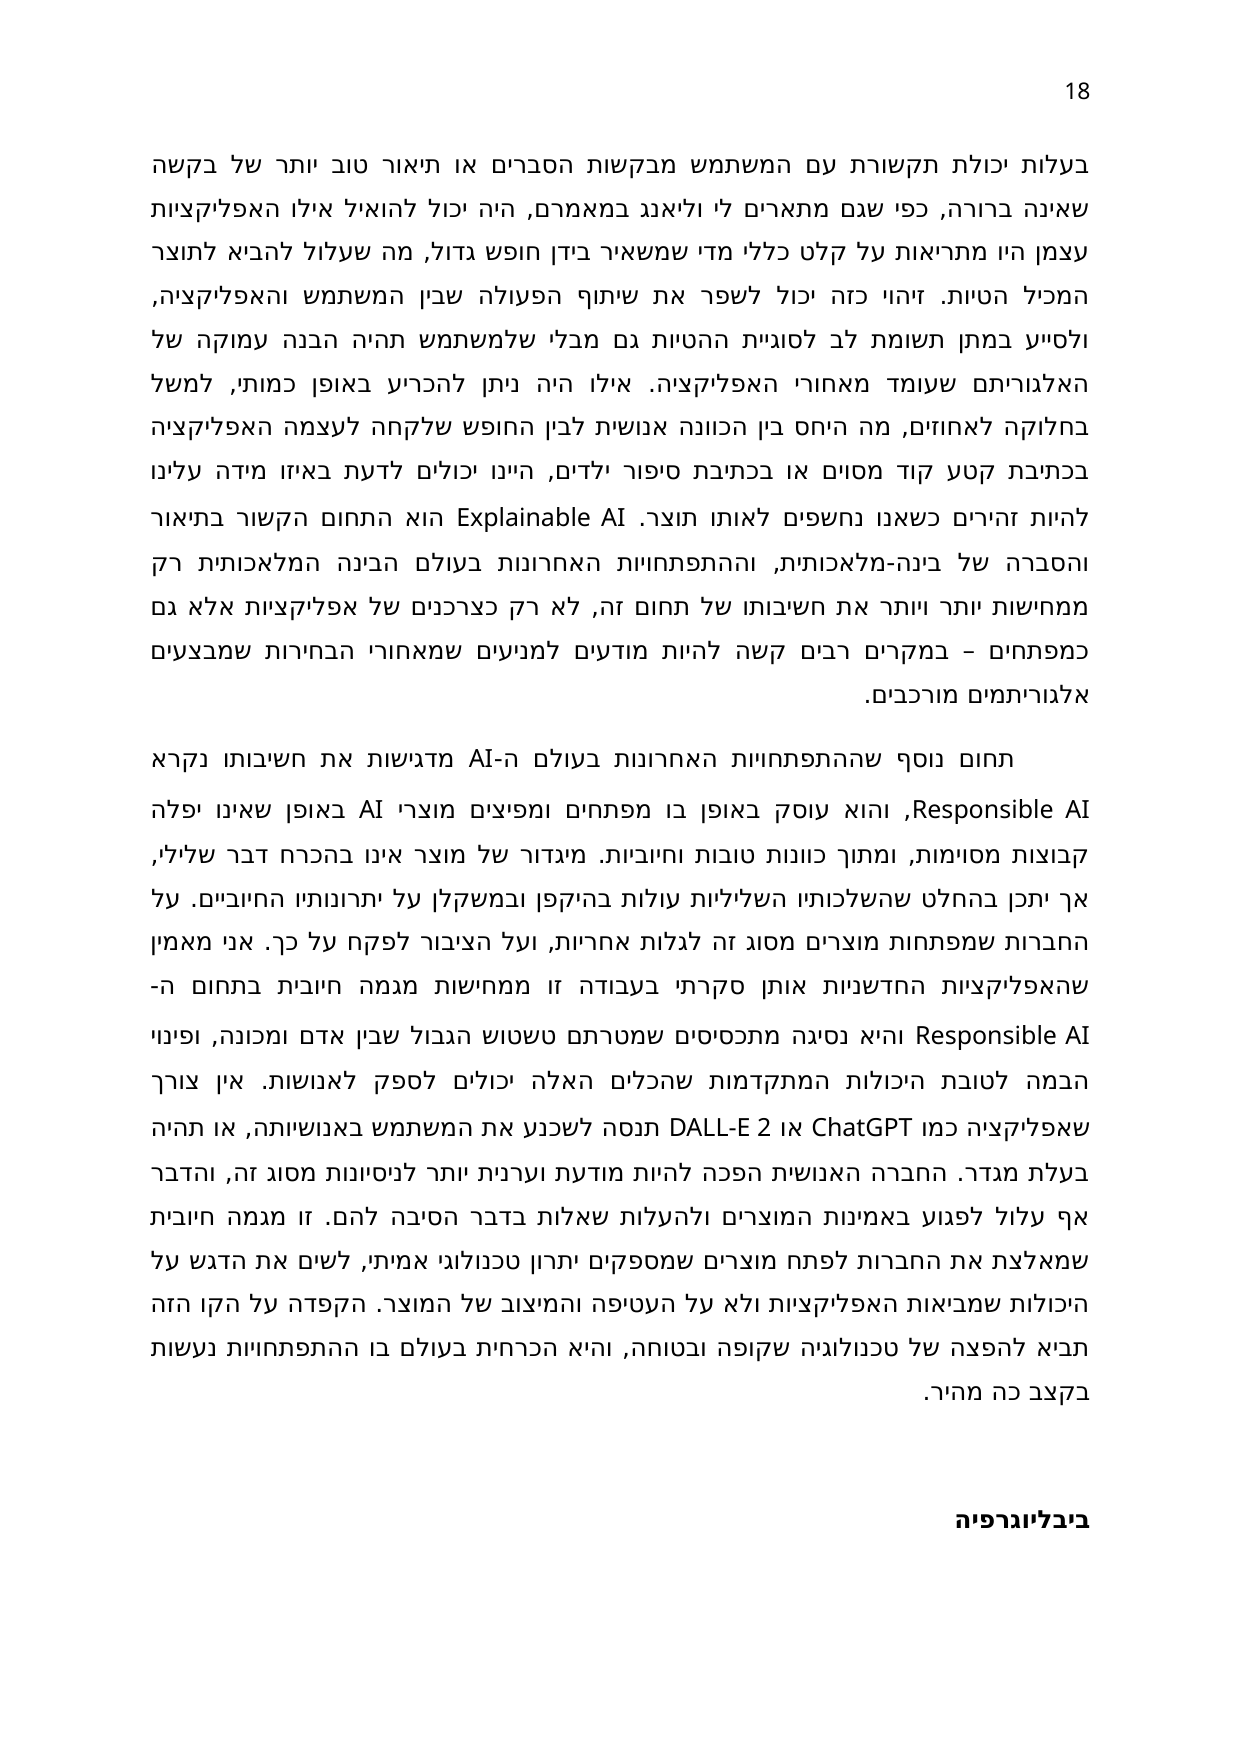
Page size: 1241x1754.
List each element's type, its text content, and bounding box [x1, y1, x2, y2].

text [150, 150, 1090, 709]
text תחום נוסף שההתפתחויות האחרונות בעולם ה-AI מדגישות את חשיבותו נקרא Responsible AI, והוא עוסק באופן בו מפתחים ומפיצים מוצרי AI באופן שאינו יפלה קבוצות מסוימות, ומתוך כוונות טובות וחיוביות. מיגדור של מוצר אינו בהכרח דבר שלילי, אך יתכן בהחלט שהשלכותיו השליליות עולות בהיקפן ובמשקלן על יתרונותיו החיוביים. על החברות שמפתחות מוצרים מסוג זה לגלות אחריות, ועל הציבור לפקח על כך. אני מאמין שהאפליקציות החדשניות אותן סקרתי בעבודה זו ממחישות מגמה חיובית בתחום ה-Responsible AI והיא נסיגה מתכסיסים שמטרתם טשטוש הגבול שבין אדם ומכונה, ופינוי הבמה לטובת היכולות המתקדמות שהכלים האלה יכולים לספק לאנושות. אין צורך שאפליקציה כמו ChatGPT או DALL-E 2 תנסה לשכנע את המשתמש באנושיותה, או תהיה בעלת מגדר. החברה האנושית הפכה להיות מודעת וערנית יותר לניסיונות מסוג זה, והדבר אף עלול לפגוע באמינות המוצרים ולהעלות שאלות בדבר הסיבה להם. זו מגמה חיובית שמאלצת את החברות לפתח מוצרים שמספקים יתרון טכנולוגי אמיתי, לשים את הדגש על היכולות שמביאות האפליקציות ולא על העטיפה והמיצוב של המוצר. הקפדה על הקו הזה תביא להפצה של טכנולוגיה שקופה ובטוחה, והיא הכרחית בעולם בו ההתפתחויות נעשות בקצב כה מהיר. [150, 740, 1090, 1406]
text ביבליוגרפיה [150, 1505, 1090, 1534]
